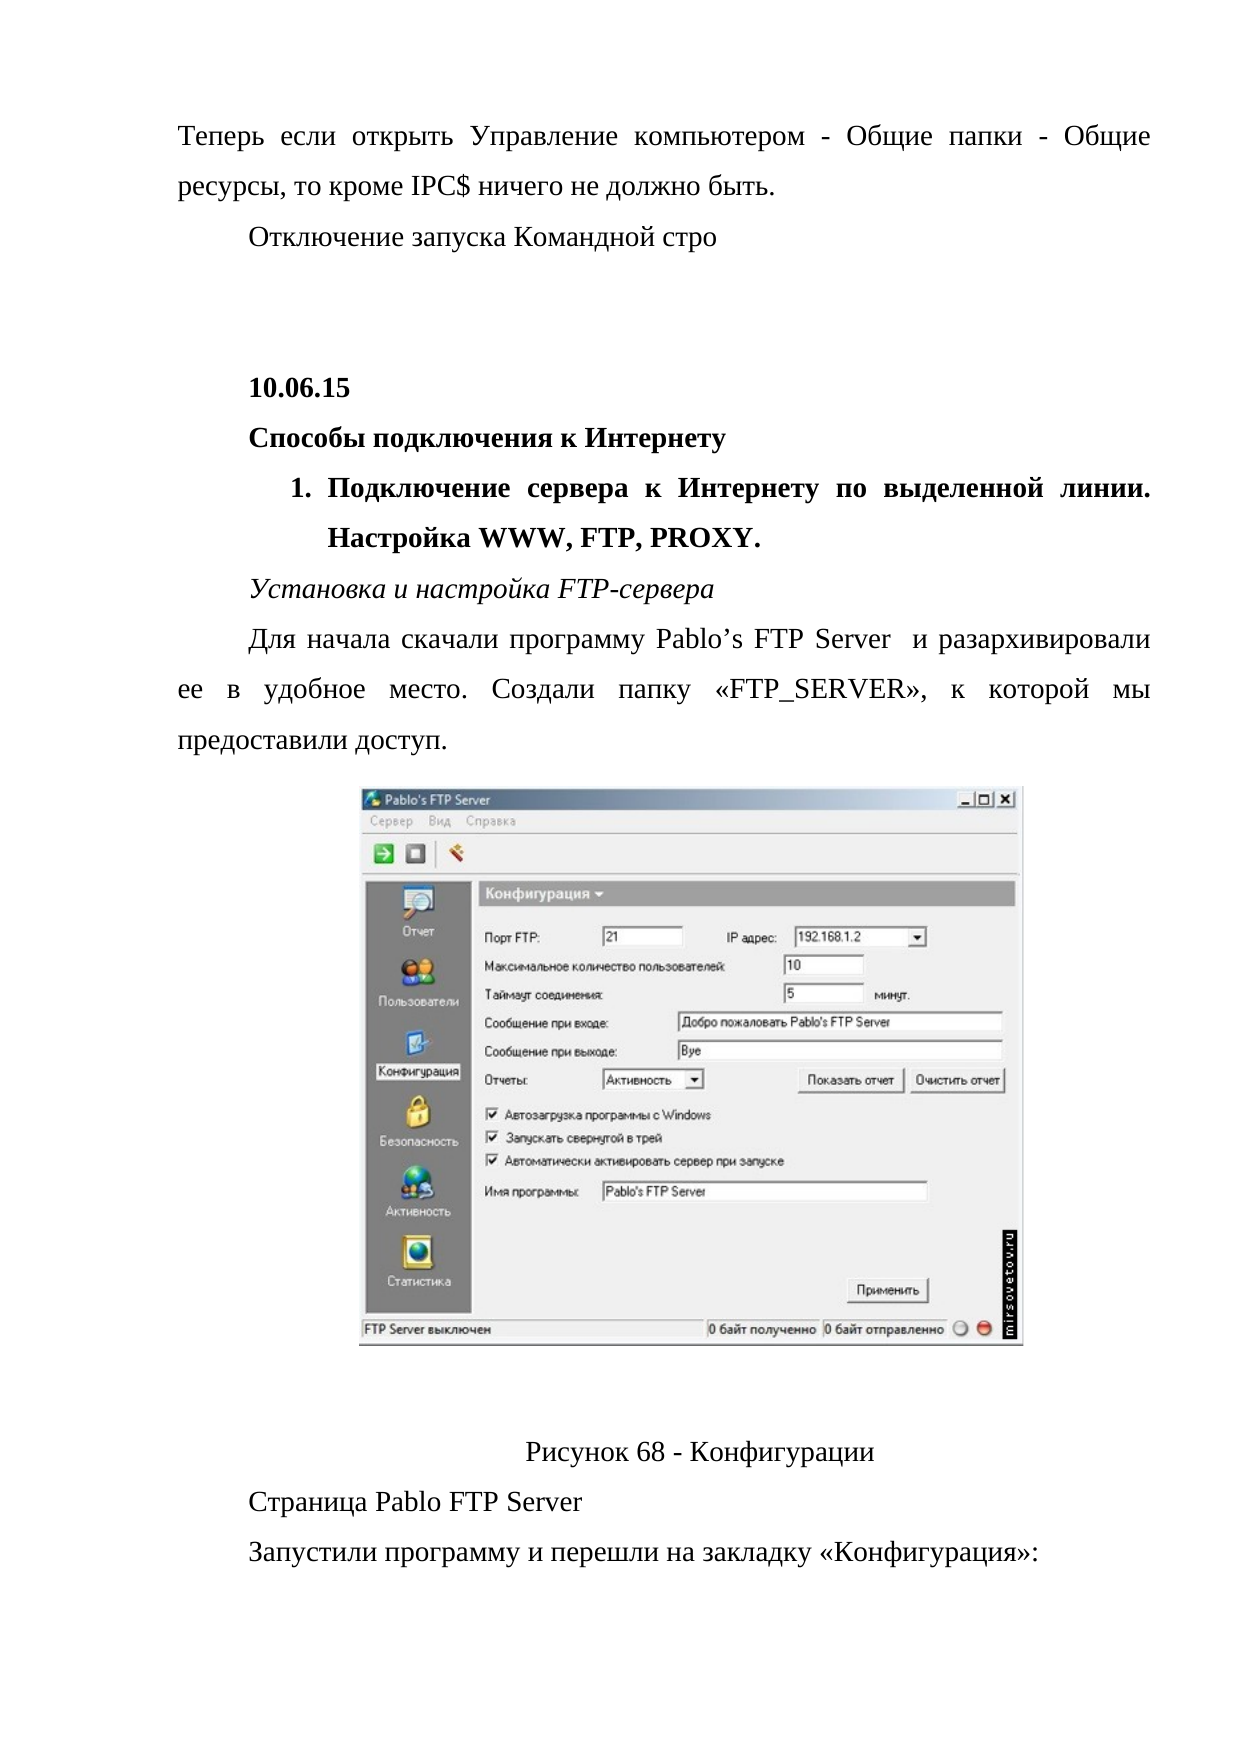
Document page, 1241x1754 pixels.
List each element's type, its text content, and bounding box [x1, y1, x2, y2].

text Рисунок 68 - Конфигурации [177, 1434, 1152, 1467]
text Отключение запуска Командной стро [177, 219, 1152, 252]
text Запустили программу и перешли на закладку «Конфигурация»: [177, 1534, 1152, 1568]
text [177, 118, 1152, 202]
text 10.06.15 [177, 370, 1152, 403]
list Подключение сервера к Интернету по выделенной линии. Настройка WWW, FTP, PROXY. [290, 470, 1152, 554]
text Способы подключения к Интернету [177, 420, 1152, 453]
text Страница Pablo FTP Server [177, 1484, 1152, 1518]
picture [359, 786, 1024, 1346]
text Для начала скачали программу Рablo’s FTP Server и разархивировали ее в удобное место. Создали папку «FTP_SERVER», к которой мы предоставили доступ. [177, 621, 1152, 755]
subtitle Установка и настройка FTP-сервера [177, 571, 1152, 604]
